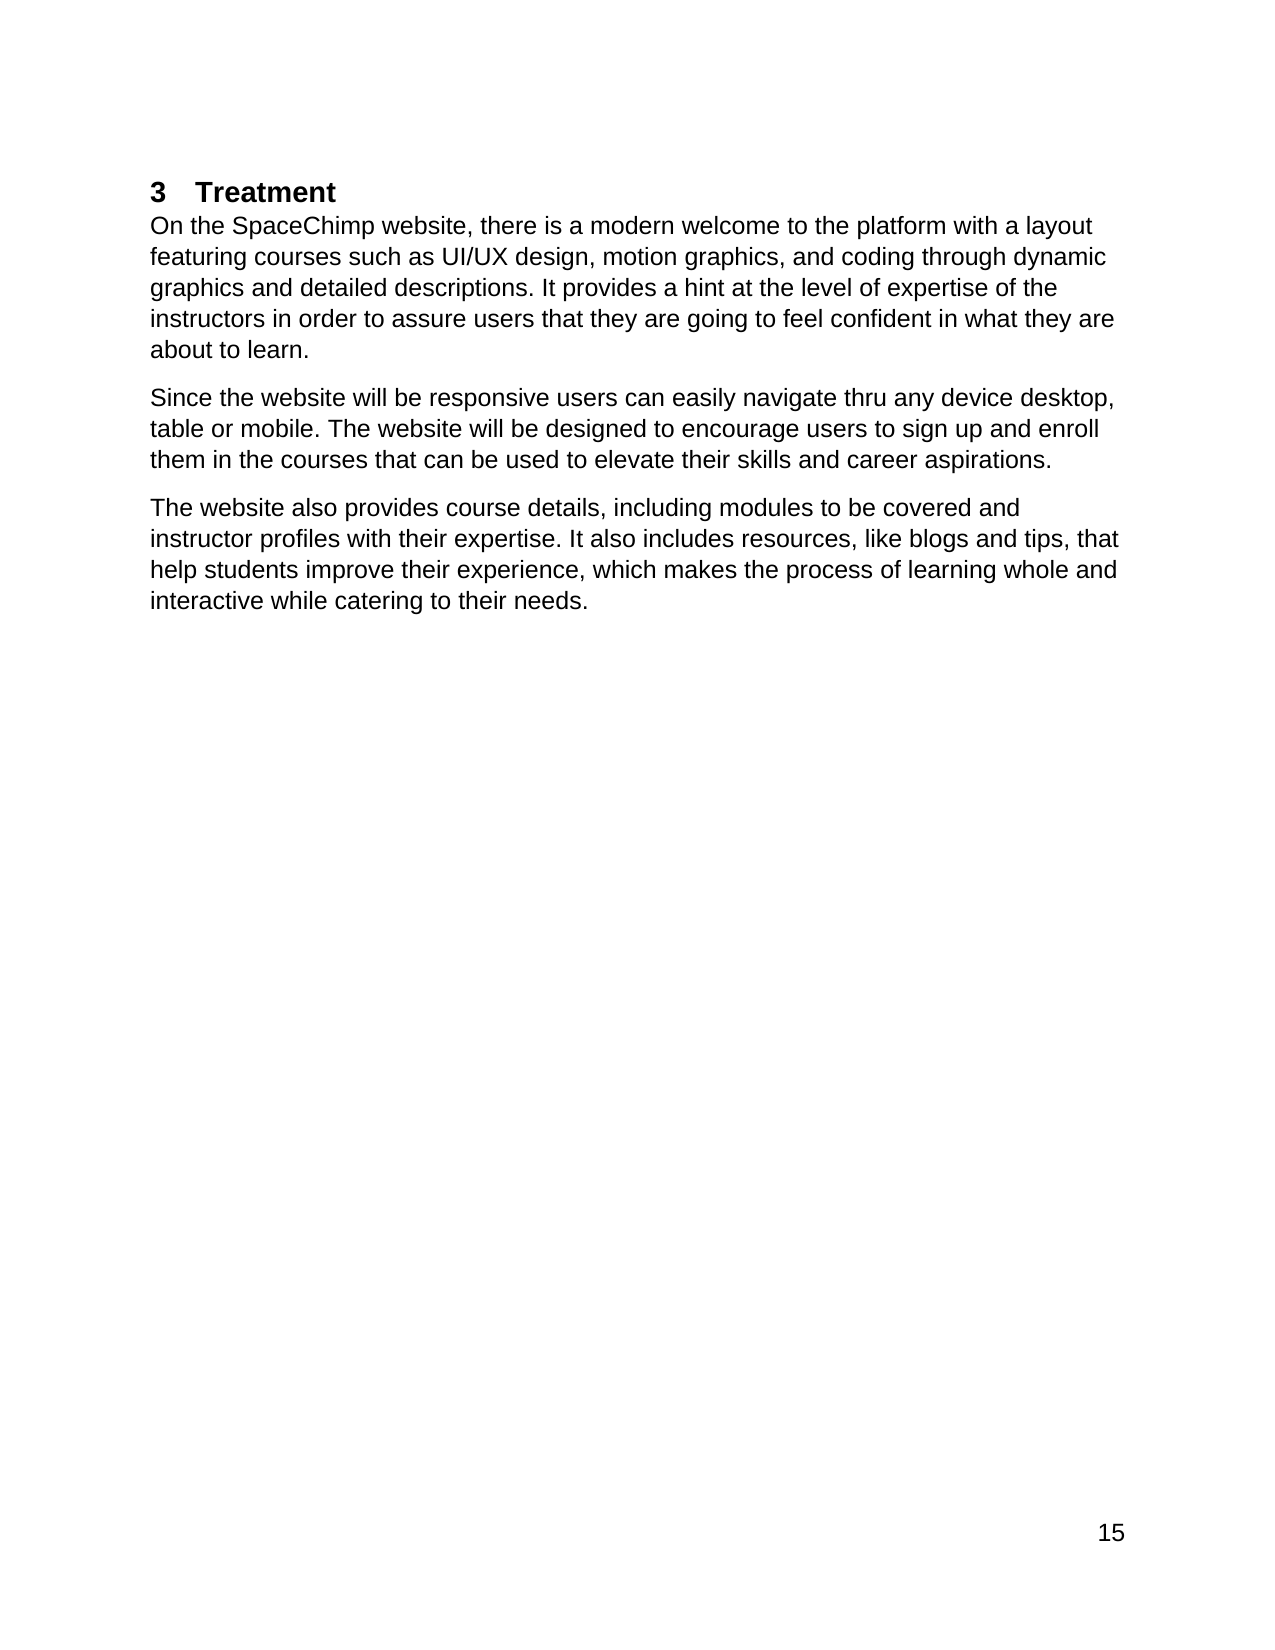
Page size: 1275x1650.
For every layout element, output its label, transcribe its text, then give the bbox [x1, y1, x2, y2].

subtitle Treatment [150, 175, 1125, 208]
text The website also provides course details, including modules to be covered and instructor profiles with their expertise. It also includes resources, like blogs and tips, that help students improve their experience, which makes the process of learning whole and interactive while catering to their needs. [150, 493, 1125, 615]
text On the SpaceChimp website, there is a modern welcome to the platform with a layout featuring courses such as UI/UX design, motion graphics, and coding through dynamic graphics and detailed descriptions. It provides a hint at the level of expertise of the instructors in order to assure users that they are going to feel confident in what they are about to learn. [150, 211, 1125, 364]
text Since the website will be responsive users can easily navigate thru any device desktop, table or mobile. The website will be designed to encourage users to sign up and enroll them in the courses that can be used to elevate their skills and career aspirations. [150, 383, 1125, 474]
